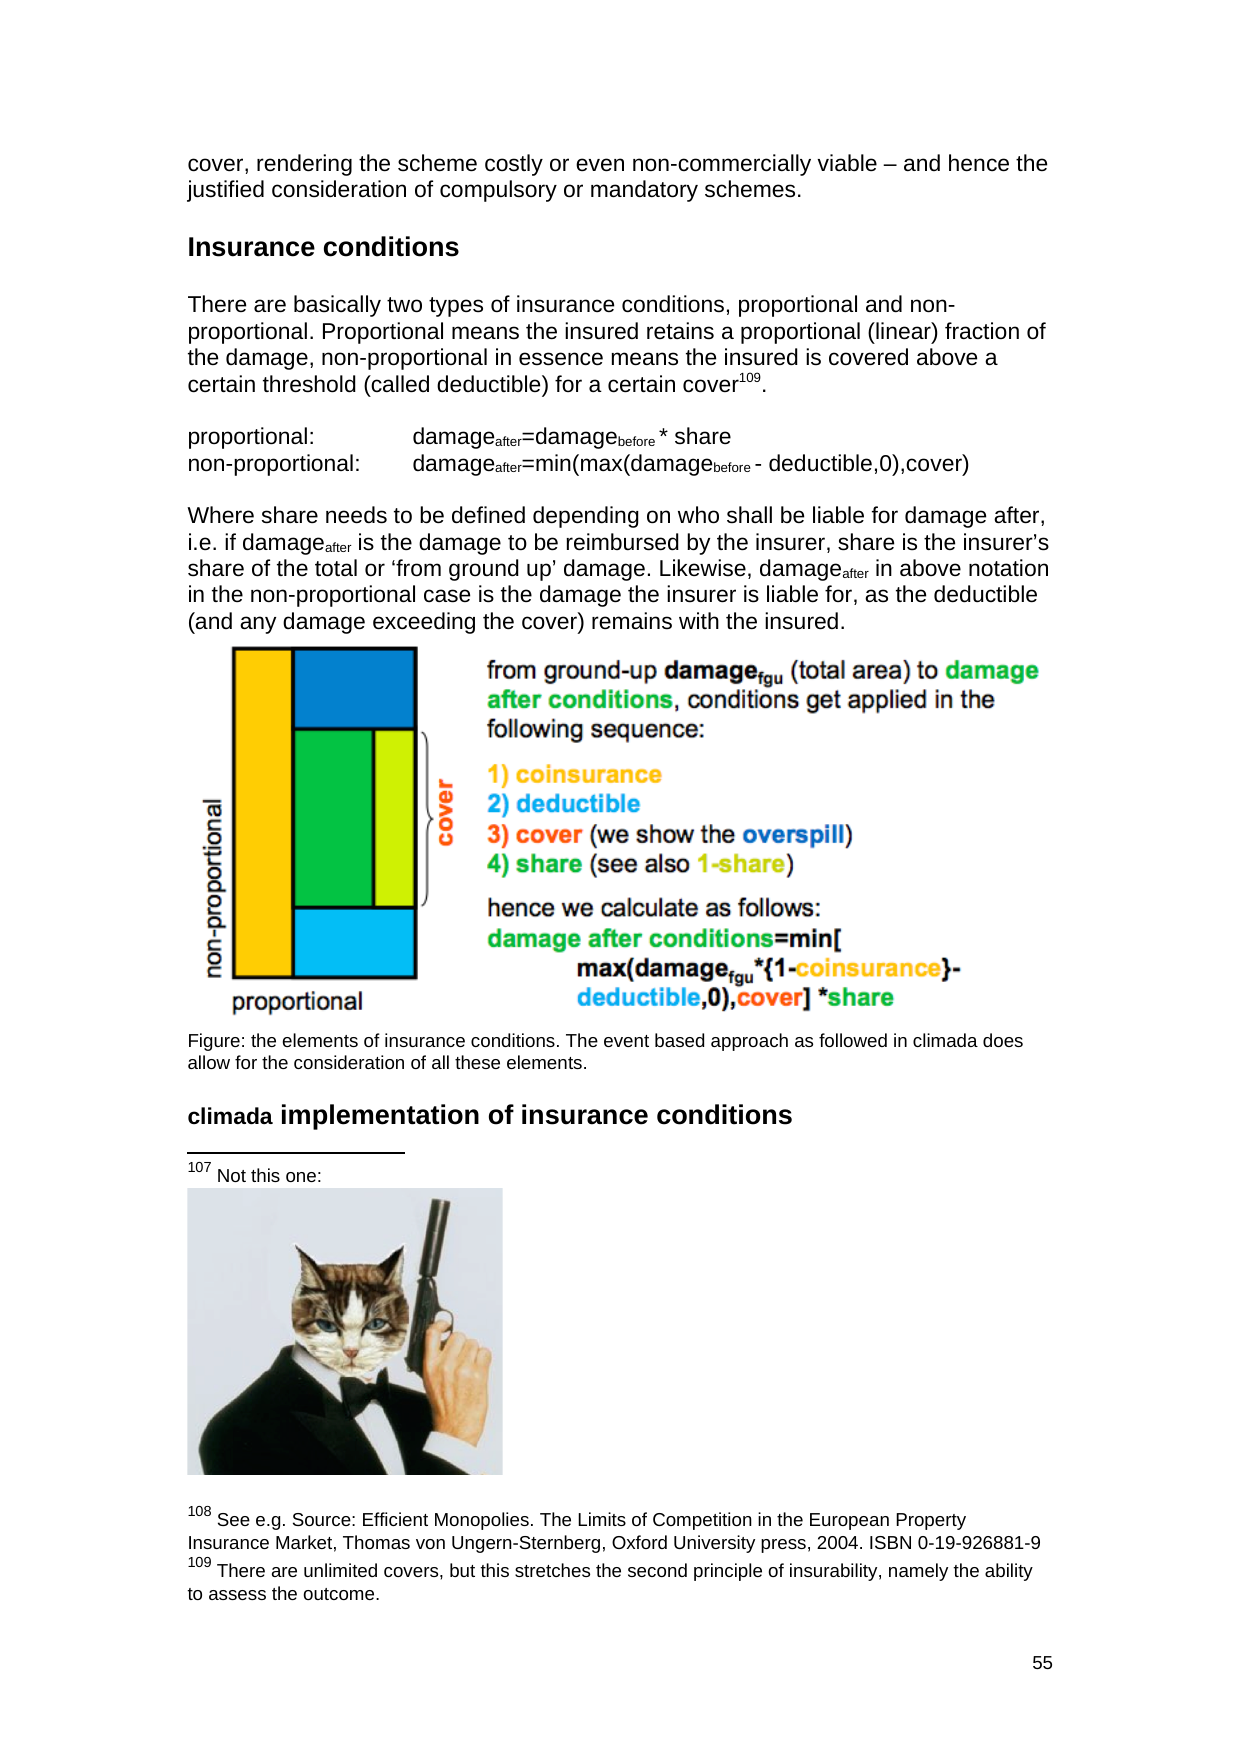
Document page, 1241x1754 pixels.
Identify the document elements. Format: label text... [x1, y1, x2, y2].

text There are basically two types of insurance conditions, proportional and non-proportional. Proportional means the insured retains a proportional (linear) fraction of the damage, non-proportional in essence means the insured is covered above a certain threshold (called deductible) for a certain cover. [187, 291, 1053, 397]
picture [187, 1188, 503, 1475]
subtitle climada implementation of insurance conditions [187, 1099, 1053, 1131]
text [187, 150, 1053, 203]
text Figure: the elements of insurance conditions. The event based approach as followed in climada does allow for the consideration of all these elements. [187, 1030, 1053, 1073]
text non-proportional: damageafter=min(max(damagebefore - deductible,0),cover) [187, 449, 1053, 476]
text proportional: damageafter=damagebefore * share [187, 423, 1053, 449]
picture [187, 634, 1052, 1030]
text Where share needs to be defined depending on who shall be liable for damage after, i.e. if damageafter is the damage to be reimbursed by the insurer, share is the insurer’s share of the total or ‘from ground up’ damage. Likewise, damageafter in above notation in the non-proportional case is the damage the insurer is liable for, as the deductible (and any damage exceeding the cover) remains with the insured. [187, 502, 1053, 634]
subtitle Insurance conditions [187, 231, 1053, 263]
